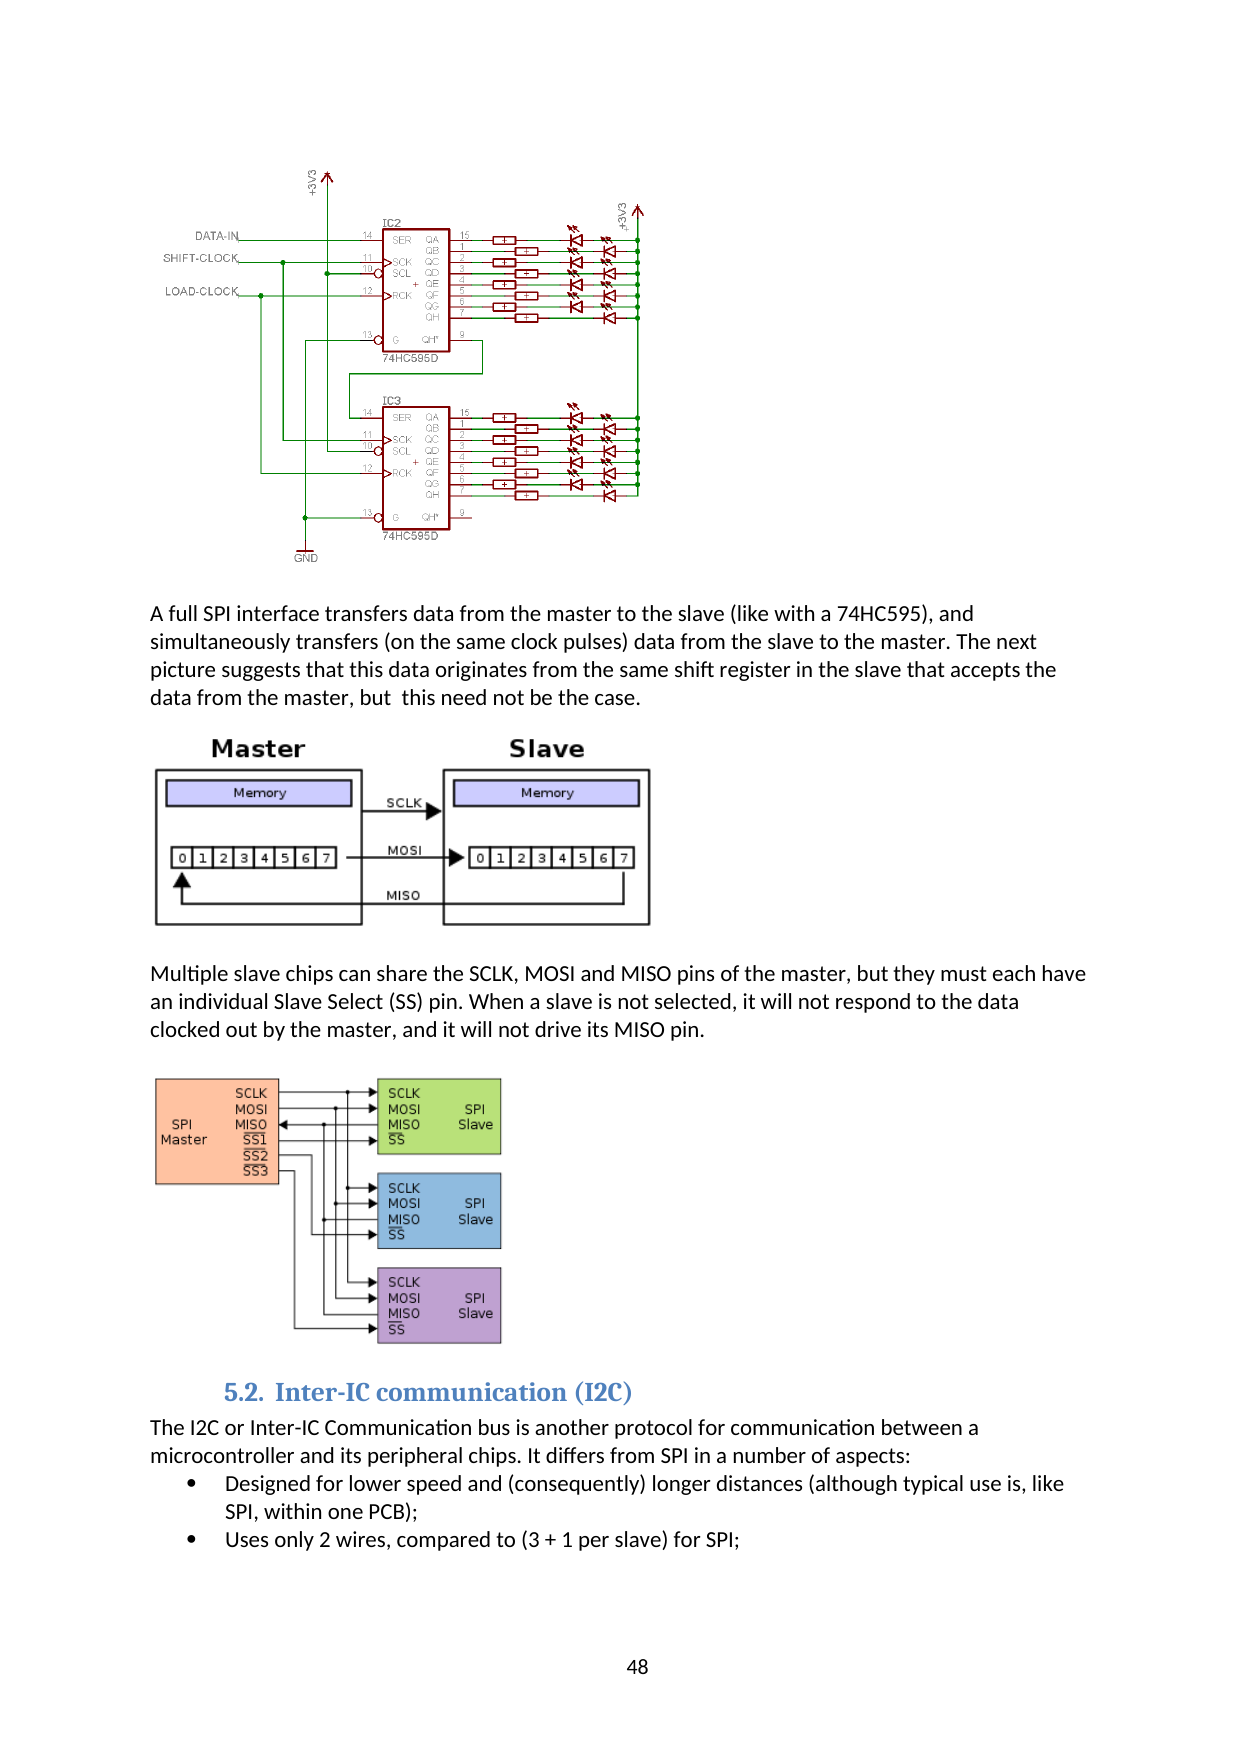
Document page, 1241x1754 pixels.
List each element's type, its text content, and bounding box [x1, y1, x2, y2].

text A full SPI interface transfers data from the master to the slave (like with a 74HC595), and simultaneously transfers (on the same clock pulses) data from the slave to the master. The next picture suggests that this data originates from the same shift register in the slave that accepts the data from the master, but this need not be the case. [150, 599, 1090, 711]
list Uses only 2 wires, compared to (3 + 1 per slave) for SPI; [187, 1525, 1090, 1553]
text The I2C or Inter-IC Communication bus is another protocol for communication between a microcontroller and its peripheral chips. It differs from SPI in a number of aspects: [150, 1413, 1090, 1469]
list Designed for lower speed and (consequently) longer distances (although typical use is, like SPI, within one PCB); [187, 1469, 1090, 1525]
picture [150, 150, 659, 571]
subtitle Inter-IC communication (I2C) [224, 1377, 1090, 1408]
picture [150, 738, 657, 931]
picture [150, 1071, 513, 1357]
text Multiple slave chips can share the SCLK, MOSI and MISO pins of the master, but they must each have an individual Slave Select (SS) pin. When a slave is not selected, it will not respond to the data clocked out by the master, and it will not drive its MISO pin. [150, 959, 1090, 1043]
